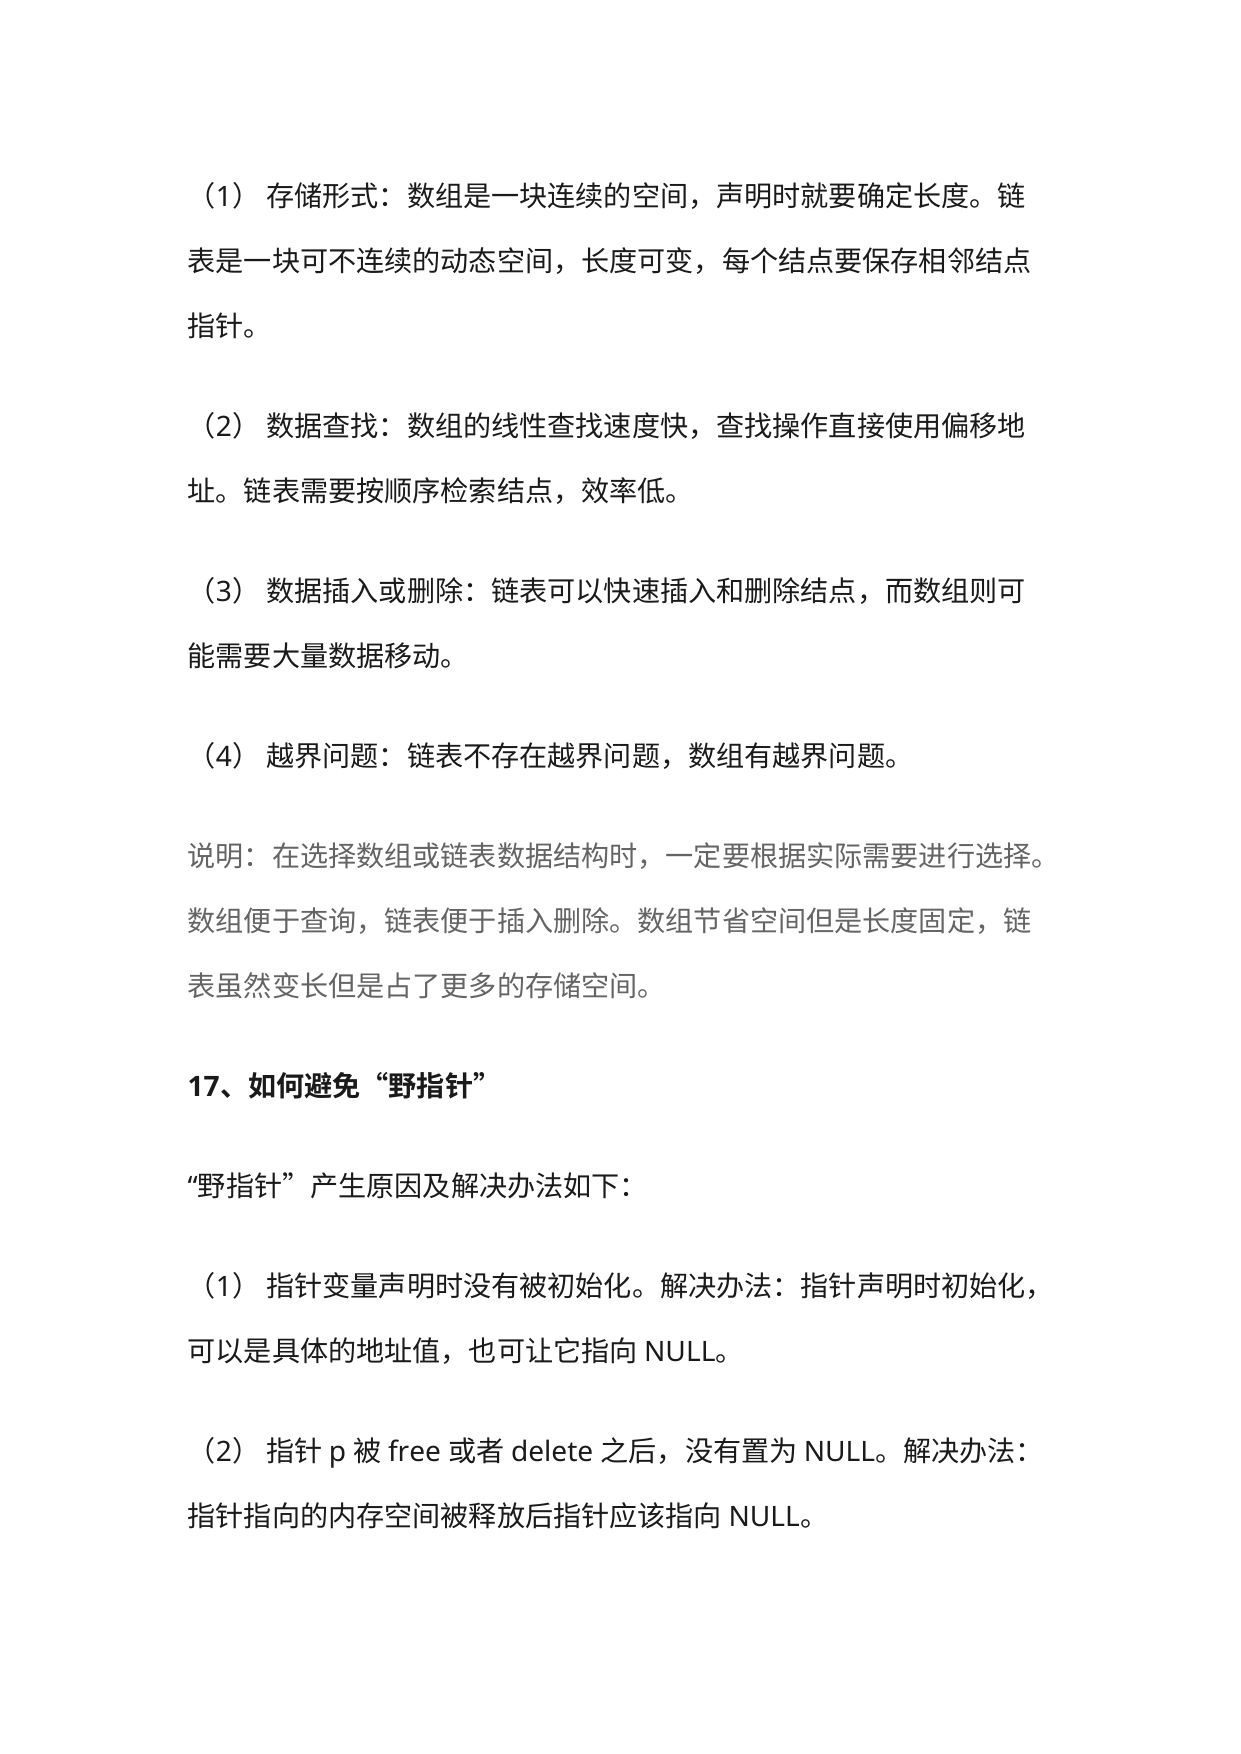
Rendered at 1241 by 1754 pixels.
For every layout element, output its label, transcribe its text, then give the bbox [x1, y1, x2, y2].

text （2） 指针 p 被 free 或者 delete 之后，没有置为 NULL。解决办法：指针指向的内存空间被释放后指针应该指向 NULL。 [187, 1417, 1053, 1547]
text （1） 指针变量声明时没有被初始化。解决办法：指针声明时初始化，可以是具体的地址值，也可让它指向 NULL。 [187, 1252, 1053, 1382]
text （1） 存储形式：数组是一块连续的空间，声明时就要确定长度。链表是一块可不连续的动态空间，长度可变，每个结点要保存相邻结点指针。 [187, 162, 1053, 357]
text 说明：在选择数组或链表数据结构时，一定要根据实际需要进行选择。数组便于查询，链表便于插入删除。数组节省空间但是长度固定，链表虽然变长但是占了更多的存储空间。 [187, 822, 1053, 1017]
text （4） 越界问题：链表不存在越界问题，数组有越界问题。 [187, 722, 1053, 787]
text 17、如何避免“野指针” [187, 1052, 1053, 1117]
text （2） 数据查找：数组的线性查找速度快，查找操作直接使用偏移地址。链表需要按顺序检索结点，效率低。 [187, 392, 1053, 522]
text （3） 数据插入或删除：链表可以快速插入和删除结点，而数组则可能需要大量数据移动。 [187, 557, 1053, 687]
text “野指针”产生原因及解决办法如下： [187, 1152, 1053, 1217]
